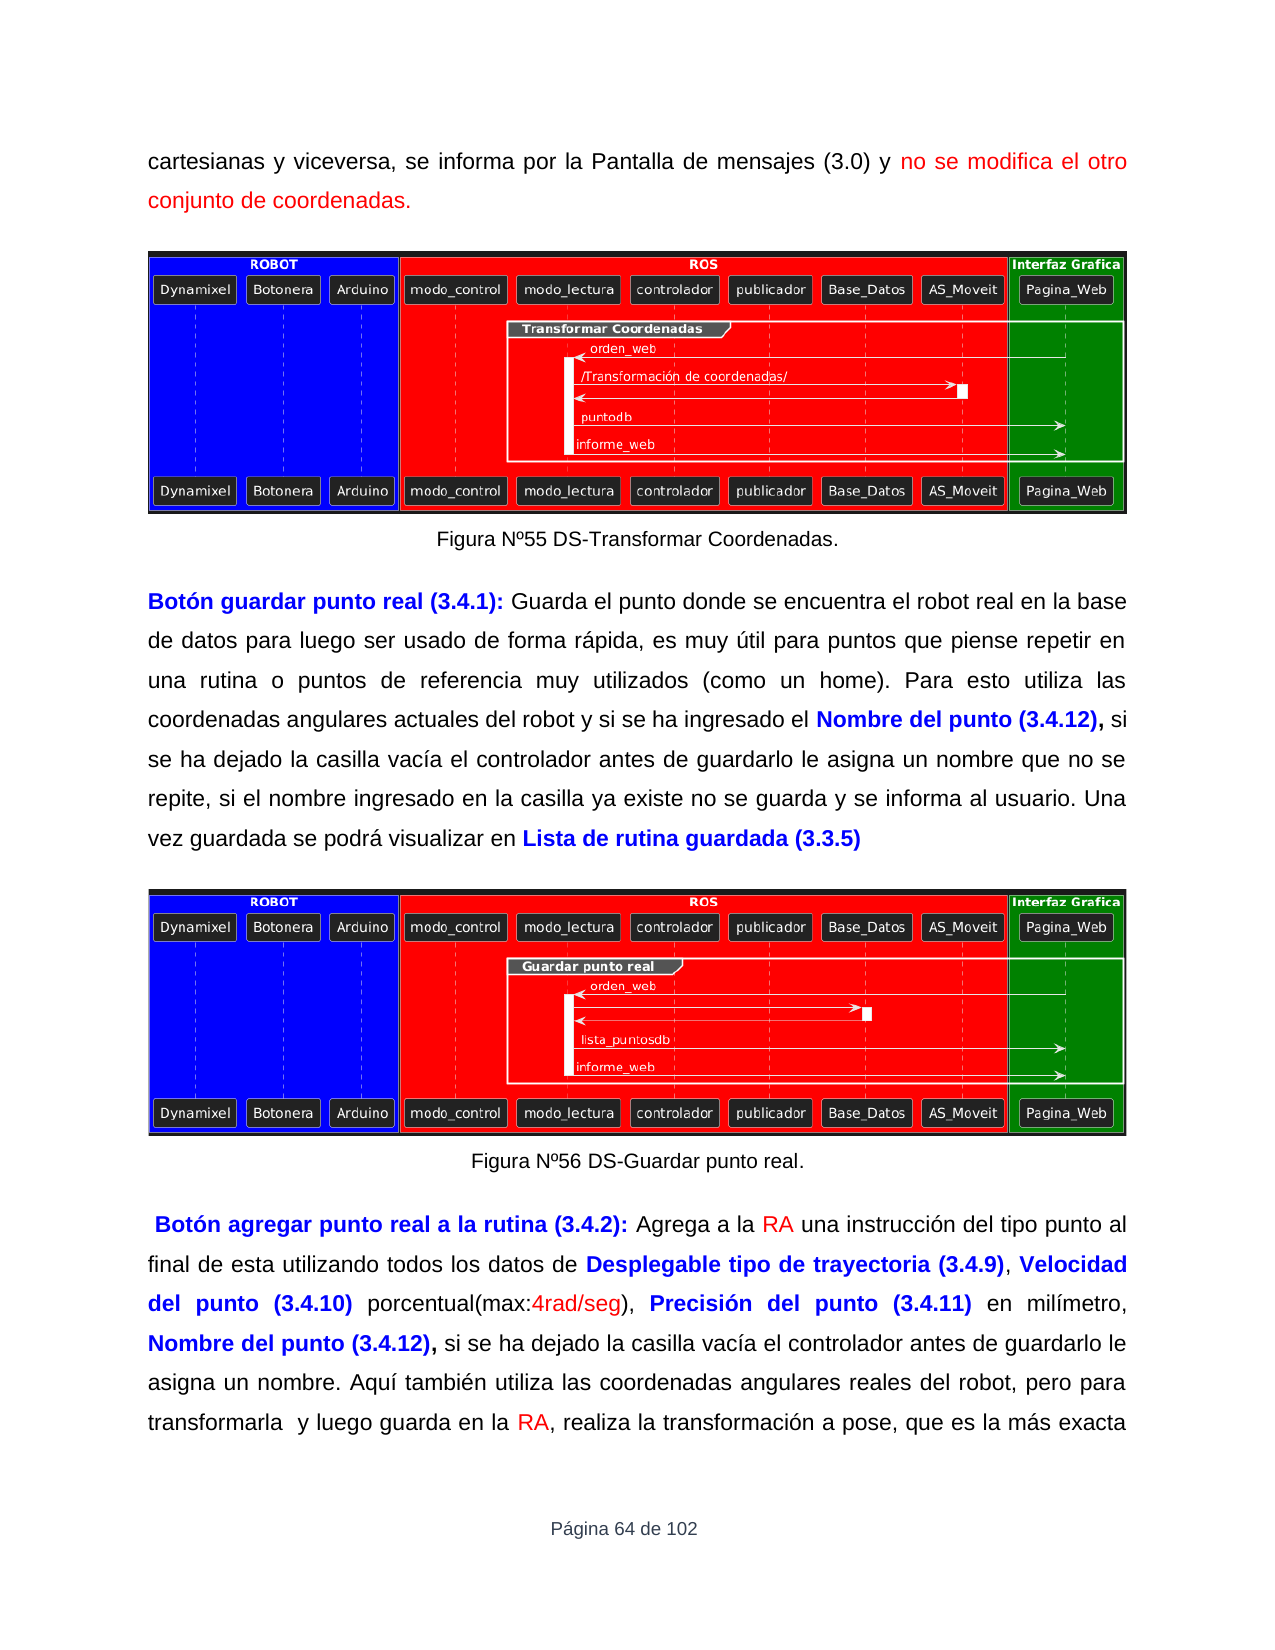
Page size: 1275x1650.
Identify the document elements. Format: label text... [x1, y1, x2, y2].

text Figura Nº56 DS-Guardar punto real. [148, 1149, 1127, 1173]
picture [148, 889, 1127, 1136]
text Botón guardar punto real (3.4.1): Guarda el punto donde se encuentra el robot real en la base de datos para luego ser usado de forma rápida, es muy útil para puntos que piense repetir en una rutina o puntos de referencia muy utilizados (como un home). Para esto utiliza las coordenadas angulares actuales del robot y si se ha ingresado el Nombre del punto (3.4.12), si se ha dejado la casilla vacía el controlador antes de guardarlo le asigna un nombre que no se repite, si el nombre ingresado en la casilla ya existe no se guarda y se informa al usuario. Una vez guardada se podrá visualizar en Lista de rutina guardada (3.3.5) [148, 588, 1127, 851]
picture [148, 251, 1127, 514]
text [148, 148, 1127, 213]
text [148, 1211, 1127, 1435]
text Figura Nº55 DS-Transformar Coordenadas. [148, 527, 1127, 551]
